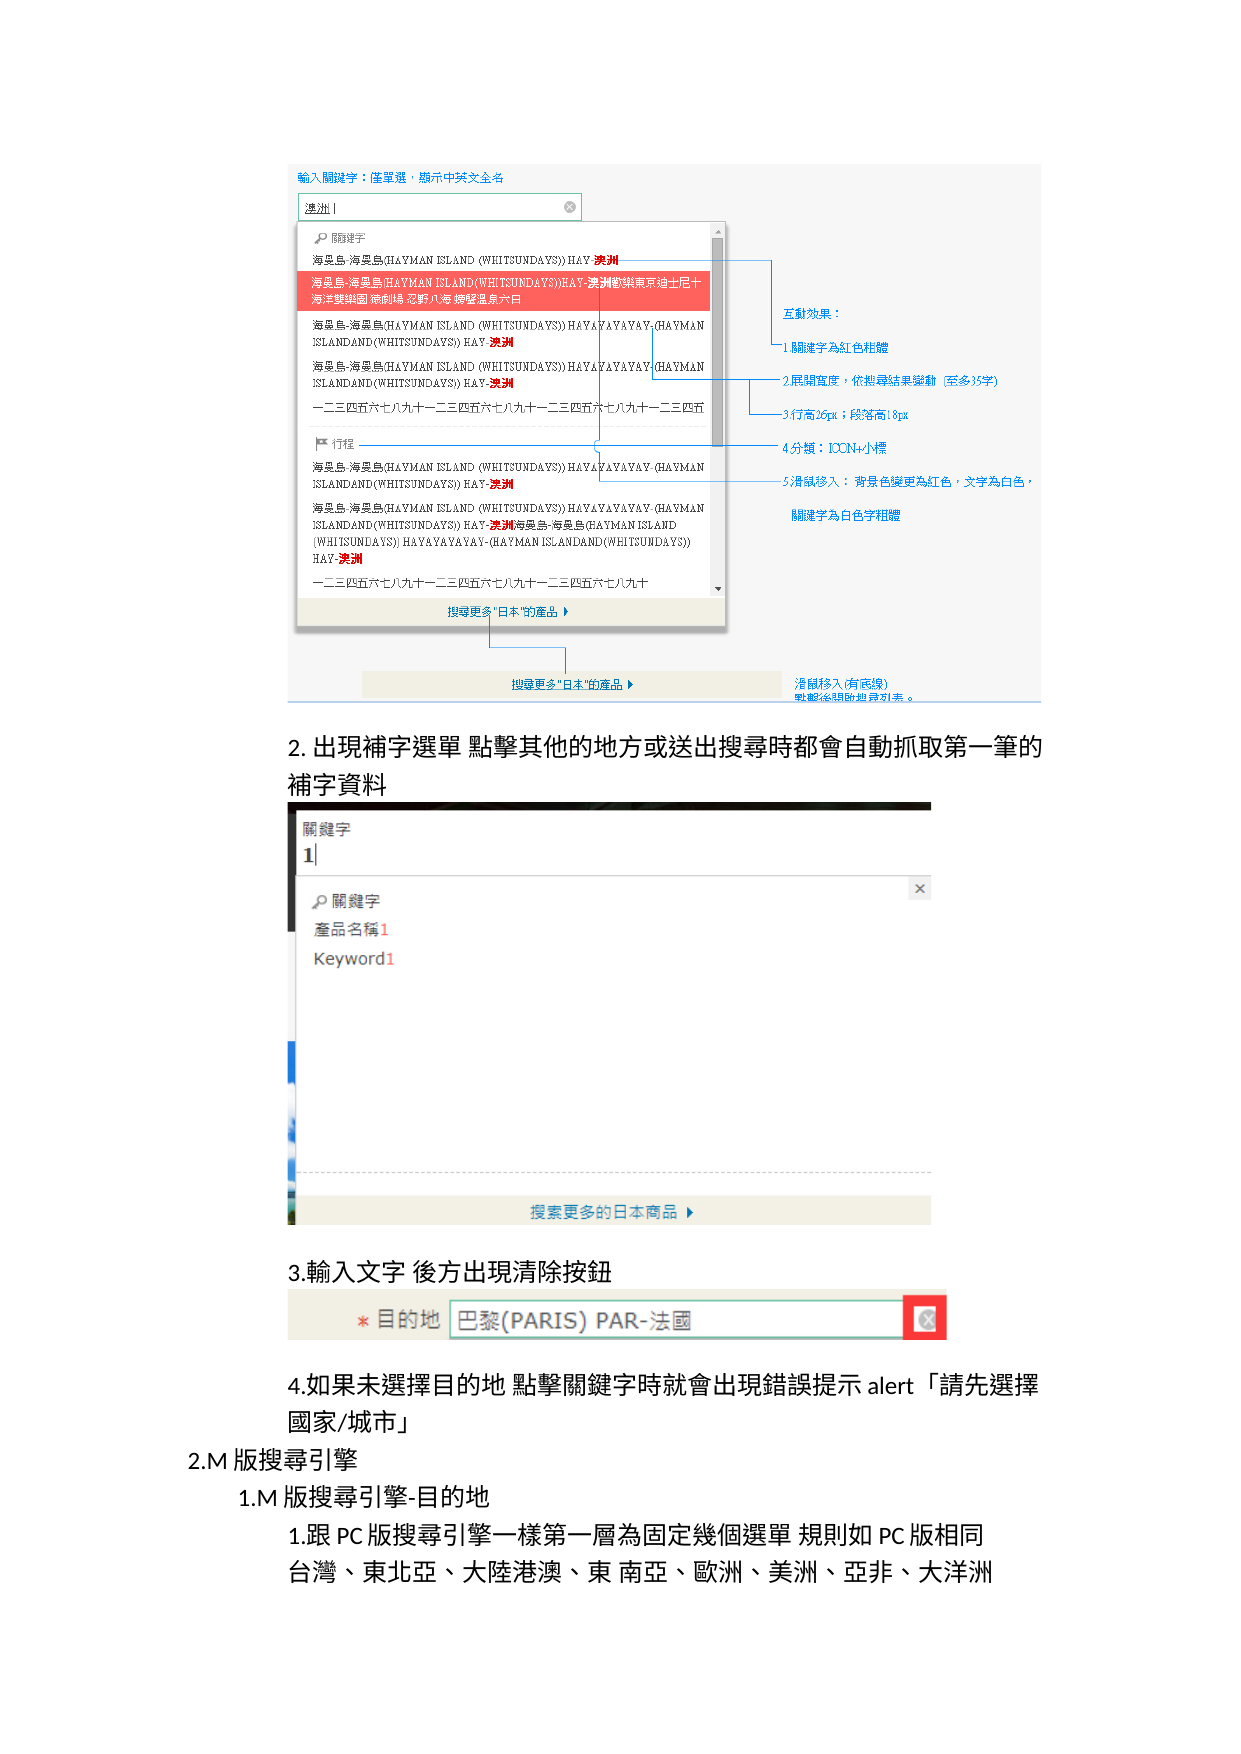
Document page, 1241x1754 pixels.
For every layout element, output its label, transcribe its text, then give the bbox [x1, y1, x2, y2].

text 3.輸入文字 後方出現清除按鈕 [237, 1252, 1053, 1289]
picture [287, 164, 1042, 703]
picture [287, 1289, 947, 1340]
list 台灣、東北亞、大陸港澳、東 南亞、歐洲、美洲、亞非、大洋洲 [287, 1552, 1053, 1589]
text 2. 出現補字選單 點擊其他的地方或送出搜尋時都會自動抓取第一筆的補字資料 [287, 727, 1053, 802]
text 1.M版搜尋引擎-目的地 [187, 1477, 1053, 1514]
picture [287, 802, 932, 1225]
text 4.如果未選擇目的地 點擊關鍵字時就會出現錯誤提示alert「請先選擇國家/城市」 [287, 1364, 1053, 1439]
text 2.M版搜尋引擎 [187, 1439, 1053, 1477]
list 1.跟PC版搜尋引擎一樣第一層為固定幾個選單 規則如PC版相同 [287, 1514, 1053, 1552]
